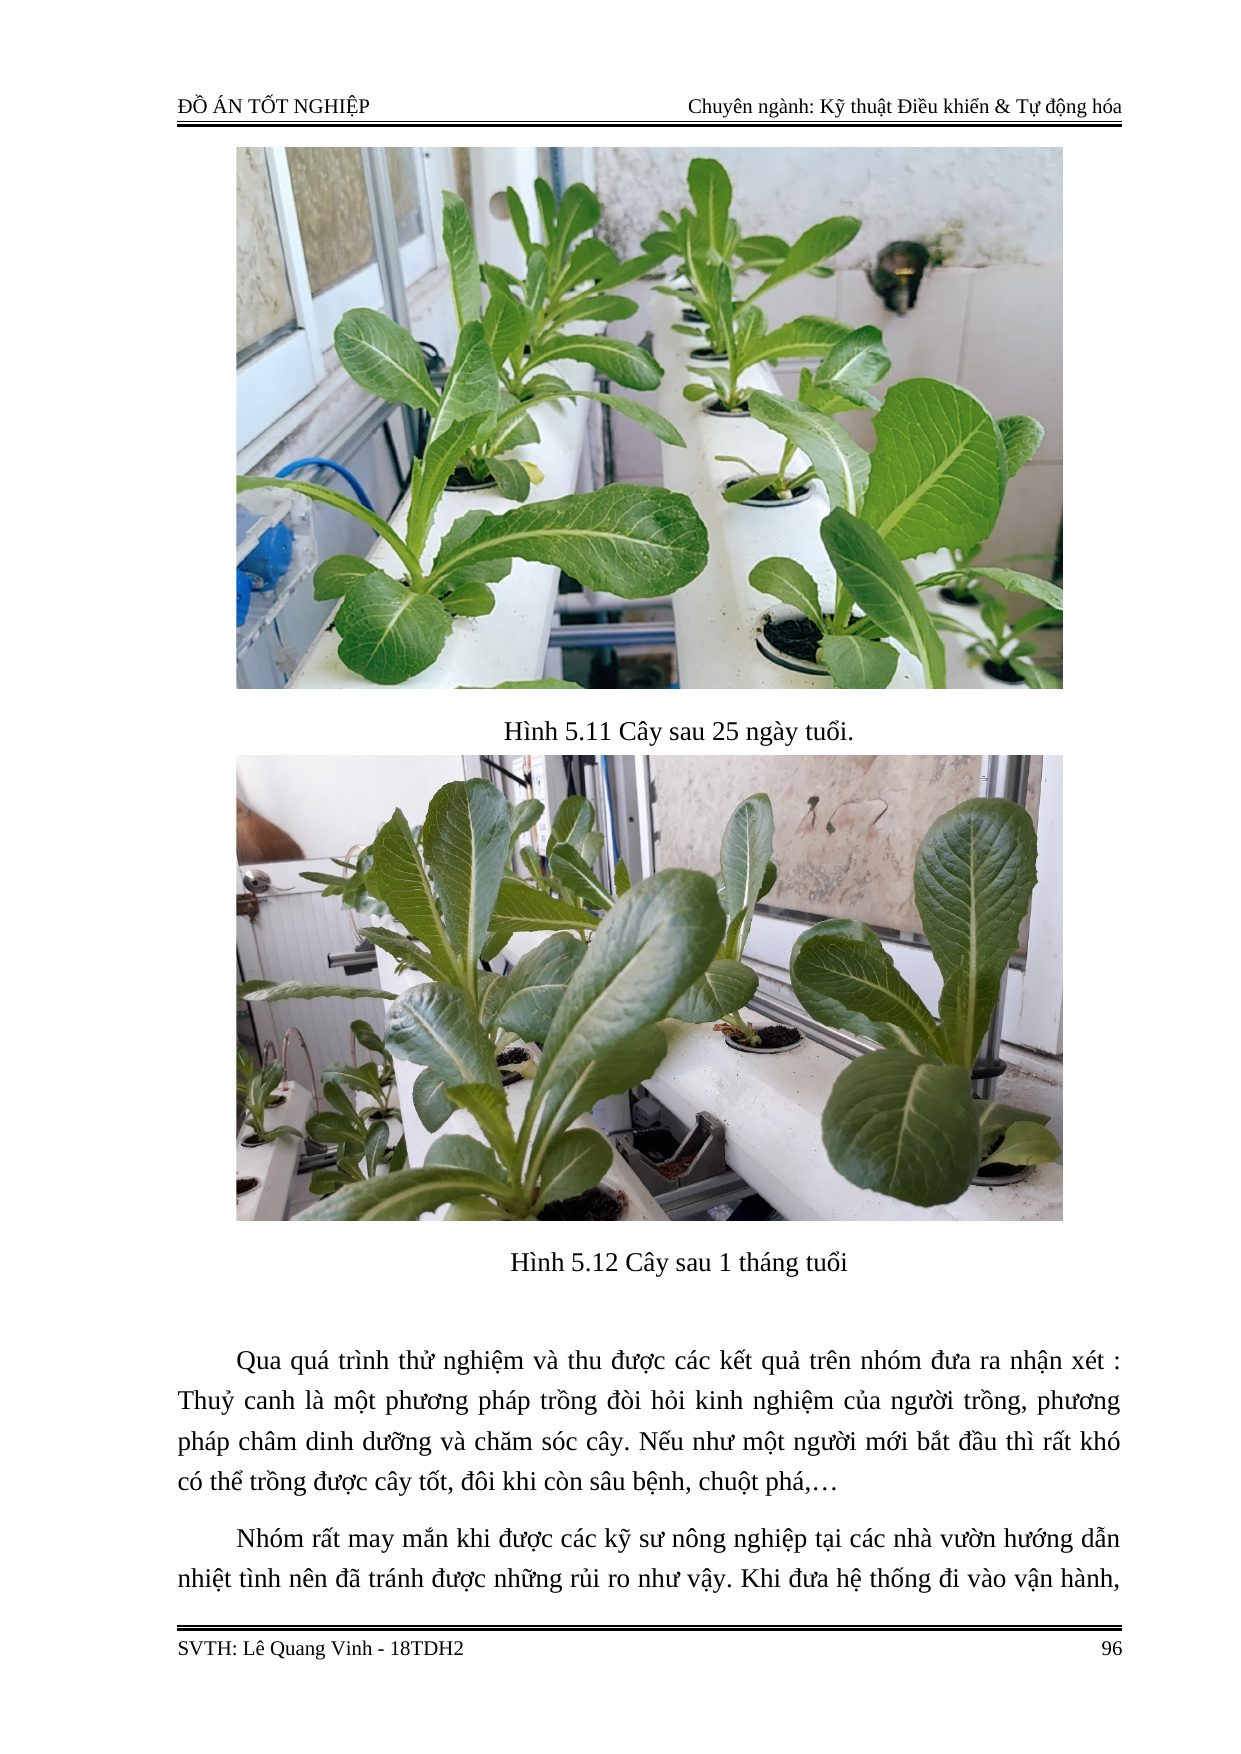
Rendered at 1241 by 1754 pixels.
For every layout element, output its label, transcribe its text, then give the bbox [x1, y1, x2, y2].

text Hình 5.11 Cây sau 25 ngày tuổi. [177, 715, 1122, 746]
picture [236, 755, 1063, 1221]
text Qua quá trình thử nghiệm và thu được các kết quả trên nhóm đưa ra nhận xét : Thuỷ canh là một phương pháp trồng đòi hỏi kinh nghiệm của người trồng, phương pháp châm dinh dưỡng và chăm sóc cây. Nếu như một người mới bắt đầu thì rất khó có thể trồng được cây tốt, đôi khi còn sâu bệnh, chuột phá,… [177, 1344, 1122, 1496]
picture [236, 147, 1063, 689]
text Hình 5.12 Cây sau 1 tháng tuổi [177, 1246, 1122, 1277]
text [177, 1522, 1122, 1594]
